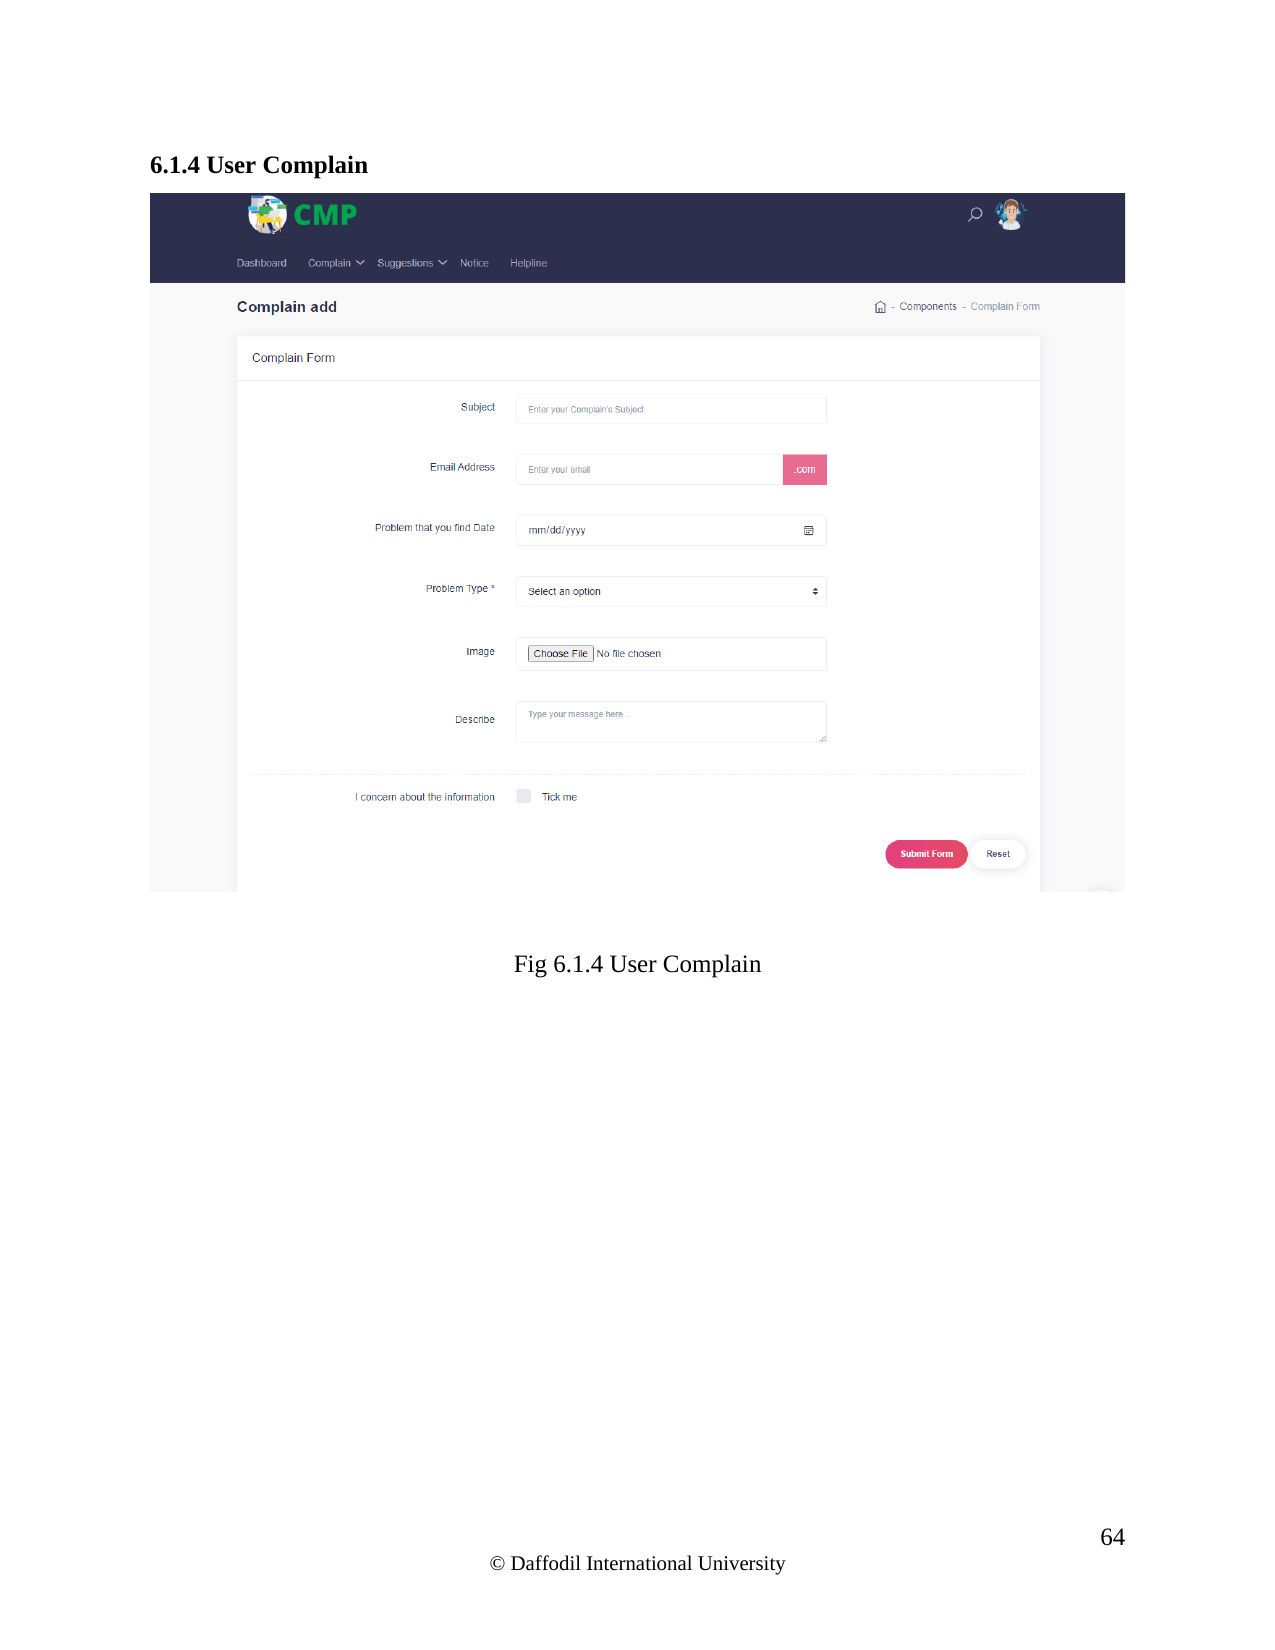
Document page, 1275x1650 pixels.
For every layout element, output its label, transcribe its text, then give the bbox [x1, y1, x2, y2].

picture [150, 193, 1125, 892]
text Fig 6.1.4 User Complain [150, 949, 1125, 978]
subtitle 6.1.4 User Complain [150, 150, 1125, 179]
